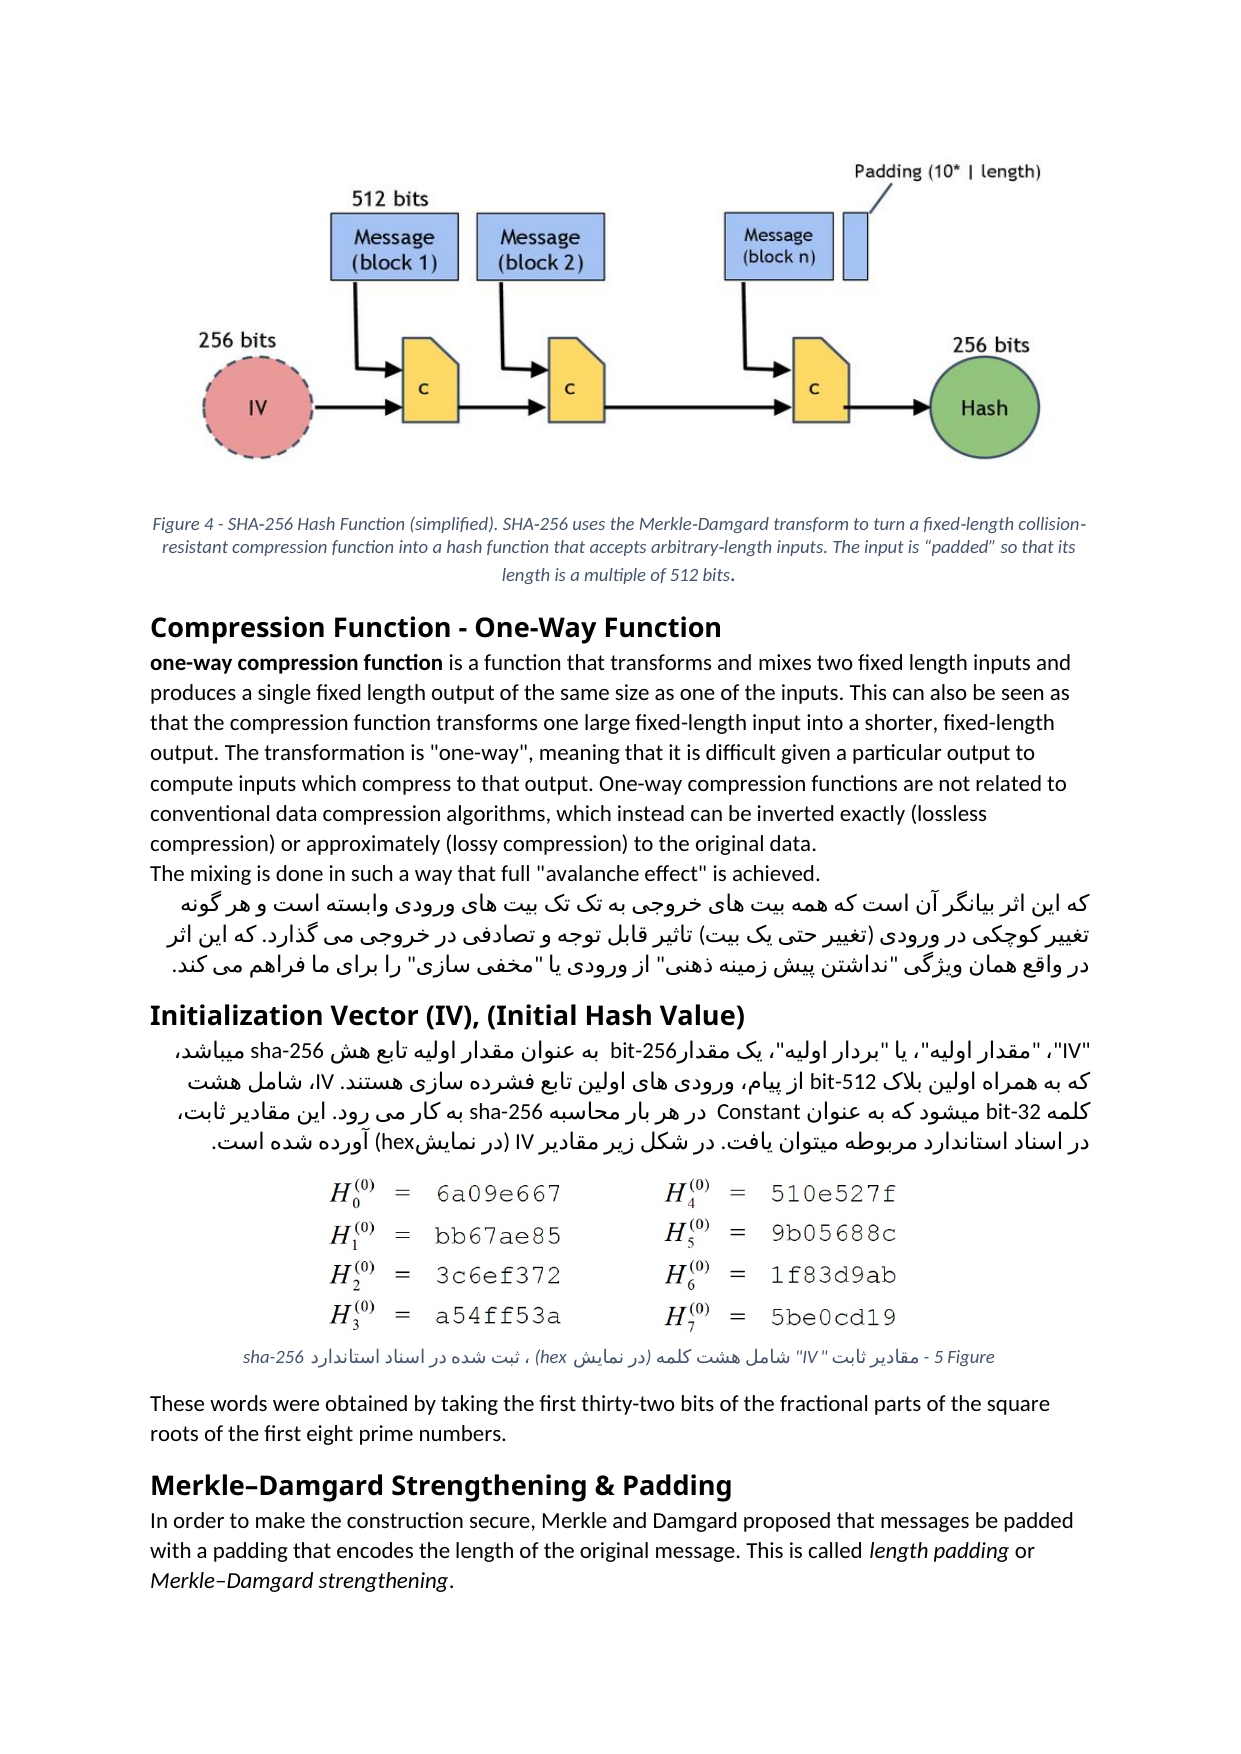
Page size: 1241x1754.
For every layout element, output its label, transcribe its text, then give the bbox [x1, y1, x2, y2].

subtitle Merkle–Damgard Strengthening & Padding [150, 1466, 1090, 1503]
picture [151, 150, 1089, 513]
text The mixing is done in such a way that full "avalanche effect" is achieved. [150, 859, 1090, 887]
text Figure - SHA‐256 Hash Function (simplified). SHA‐256 uses the Merkle‐Damgard transform to turn a fixed‐length collision‐resistant compression function into a hash function that accepts arbitrary‐length inputs. The input is “padded” so that its length is a multiple of 512 bits. [150, 512, 1090, 587]
subtitle Initialization Vector (IV), (Initial Hash Value) [150, 997, 1090, 1034]
text که این اثر بیانگر آن است که همه بیت های خروجی به تک تک بیت های ورودی وابسته است و هر گونه تغییر کوچکی در ورودی (تغییر حتی یک بیت) تاثیر قابل توجه و تصادفی در خروجی می گذارد. که این اثر در واقع همان ویژگی "نداشتن پیش زمینه ذهنی" از ورودی یا "مخفی سازی" را برای ما فراهم می کند. [150, 889, 1090, 978]
text "IV"، "مقدار اولیه"، یا "بردار اولیه"، یک مقدار256-bit به عنوان مقدار اولیه تابع هش sha-256 میباشد، که به همراه اولین بلاک 512-bit از پیام، ورودی های اولین تابع فشرده سازی هستند. IV، شامل هشت کلمه 32-bit میشود که به عنوان Constant در هر بار محاسبه sha-256 به کار می رود. این مقادیر ثابت، در اسناد استاندارد مربوطه میتوان یافت. در شکل زیر مقادیر IV (در نمایشhex) آورده شده است. [150, 1037, 1090, 1155]
picture [268, 1174, 973, 1346]
text These words were obtained by taking the first thirty-two bits of the fractional parts of the square roots of the first eight prime numbers. [150, 1389, 1090, 1447]
text Figure - مقادیر ثابت "IV" شامل هشت کلمه (در نمایش hex) ، ثبت شده در اسناد استاندارد sha-256 [150, 1345, 1090, 1368]
text one-way compression function is a function that transforms and mixes two fixed length inputs and produces a single fixed length output of the same size as one of the inputs. This can also be seen as that the compression function transforms one large fixed-length input into a shorter, fixed-length output. The transformation is "one-way", meaning that it is difficult given a particular output to compute inputs which compress to that output. One-way compression functions are not related to conventional data compression algorithms, which instead can be inverted exactly (lossless compression) or approximately (lossy compression) to the original data. [150, 648, 1090, 857]
text In order to make the construction secure, Merkle and Damgard proposed that messages be padded with a padding that encodes the length of the original message. This is called length padding or Merkle–Damgard strengthening. [150, 1506, 1090, 1594]
subtitle Compression Function - One-Way Function [150, 608, 1090, 645]
